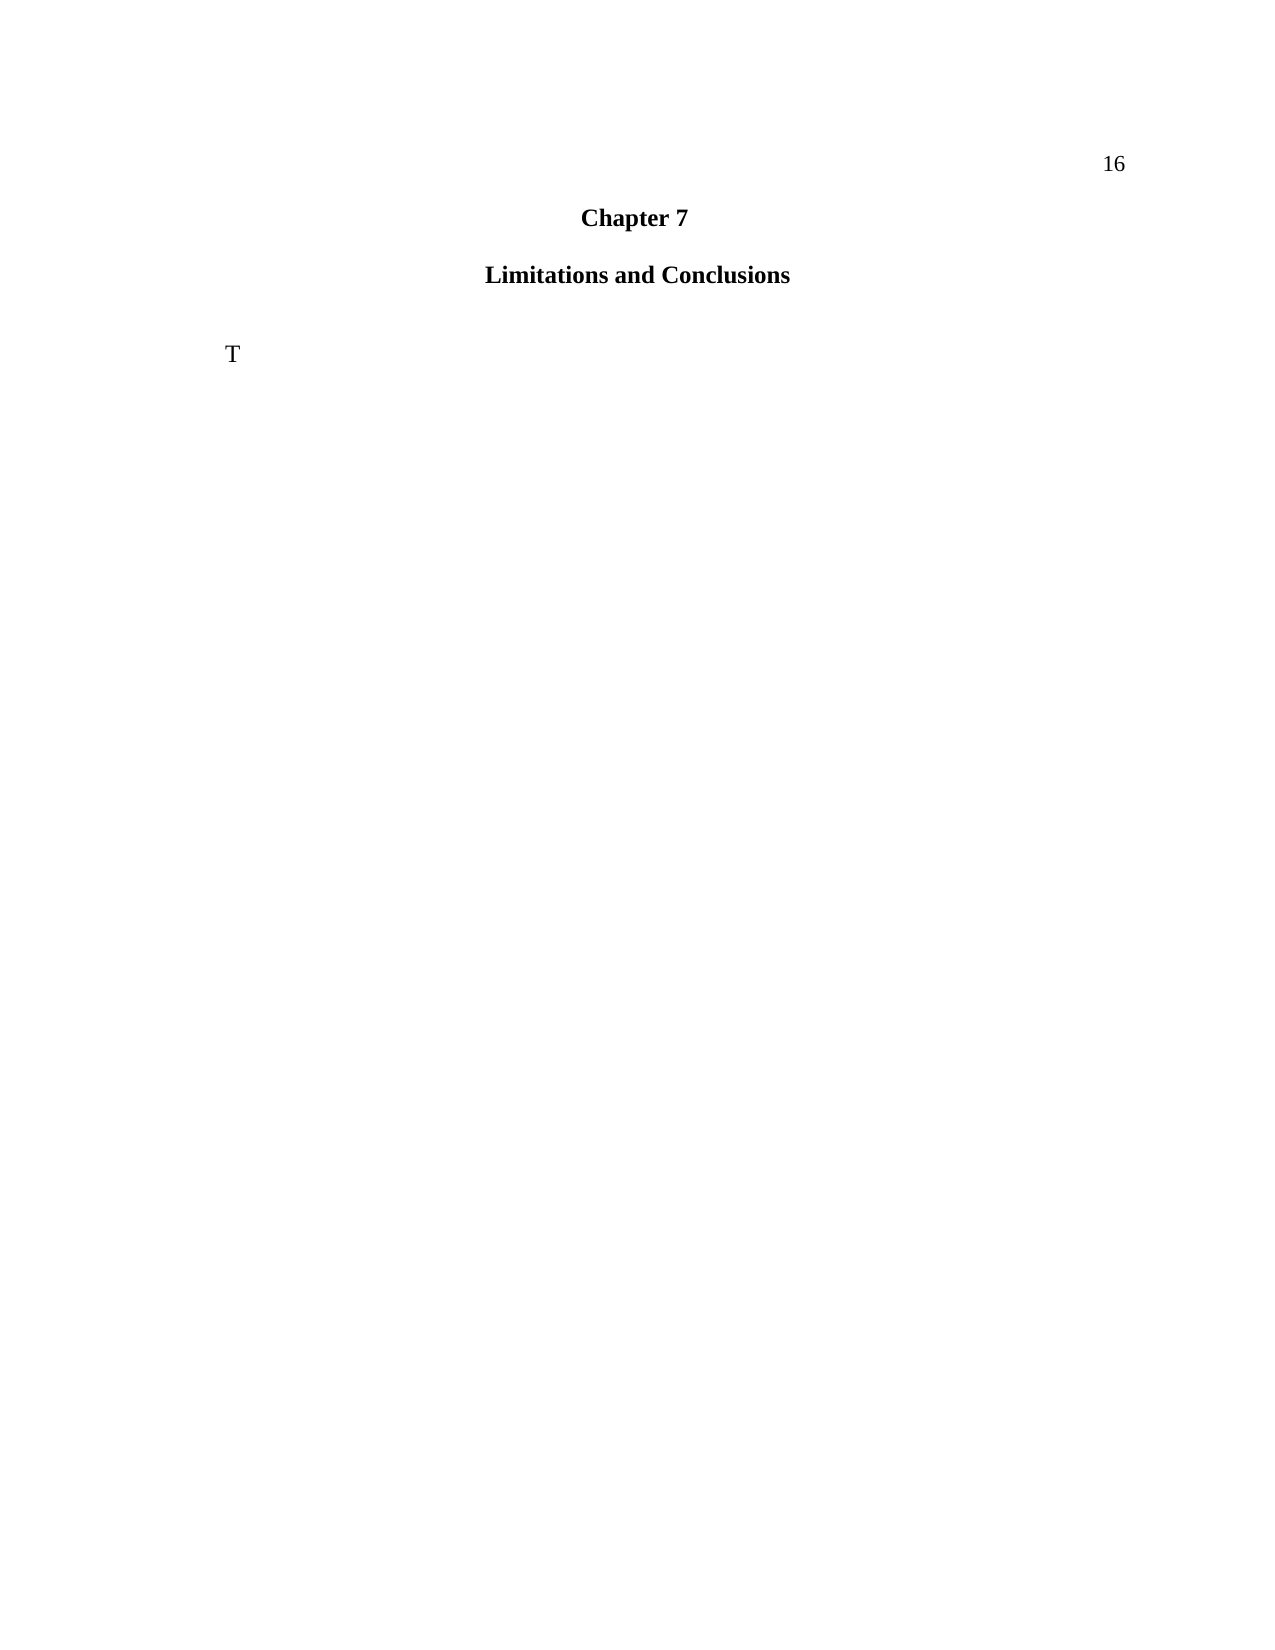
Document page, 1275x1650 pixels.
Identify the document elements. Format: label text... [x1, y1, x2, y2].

text TAppendix A Replace with Appendix Title [225, 339, 1125, 368]
subtitle Limitations and Conclusions [150, 203, 1125, 289]
